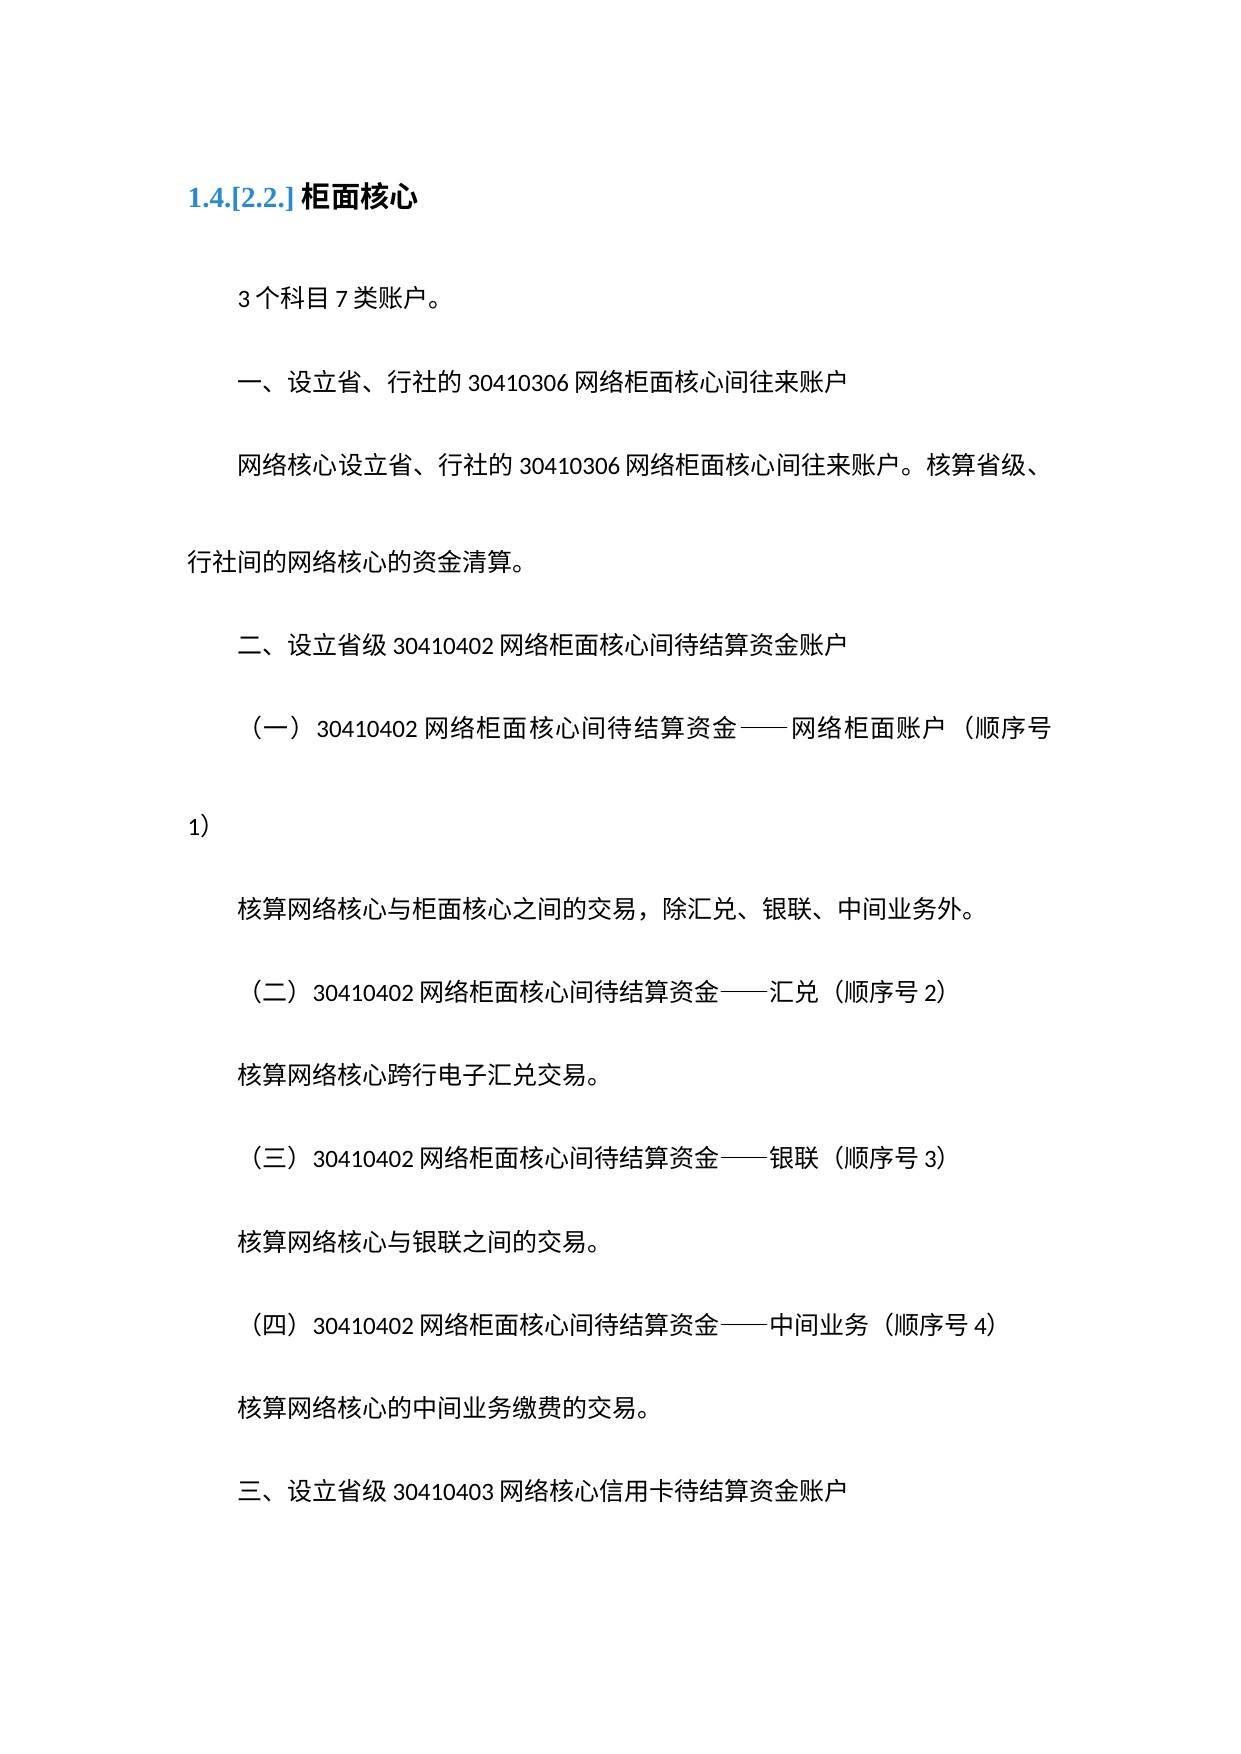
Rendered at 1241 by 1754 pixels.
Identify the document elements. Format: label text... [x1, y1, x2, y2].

text 三、设立省级30410403网络核心信用卡待结算资金账户 [187, 1457, 1053, 1522]
text 3个科目7类账户。 [187, 264, 1053, 329]
text 核算网络核心与银联之间的交易。 [187, 1208, 1053, 1273]
text （一）30410402网络柜面核心间待结算资金——网络柜面账户（顺序号1） [187, 694, 1053, 857]
text （二）30410402网络柜面核心间待结算资金——汇兑（顺序号2） [187, 958, 1053, 1023]
text 核算网络核心与柜面核心之间的交易，除汇兑、银联、中间业务外。 [187, 875, 1053, 940]
text 二、设立省级30410402网络柜面核心间待结算资金账户 [187, 611, 1053, 676]
text 核算网络核心跨行电子汇兑交易。 [187, 1041, 1053, 1106]
text （四）30410402网络柜面核心间待结算资金——中间业务（顺序号4） [187, 1291, 1053, 1356]
text 网络核心设立省、行社的30410306网络柜面核心间往来账户。核算省级、行社间的网络核心的资金清算。 [187, 431, 1053, 593]
text （三）30410402网络柜面核心间待结算资金——银联（顺序号3） [187, 1124, 1053, 1189]
subtitle 柜面核心 [187, 162, 1053, 227]
text 核算网络核心的中间业务缴费的交易。 [187, 1374, 1053, 1439]
text 一、设立省、行社的30410306网络柜面核心间往来账户 [187, 348, 1053, 413]
